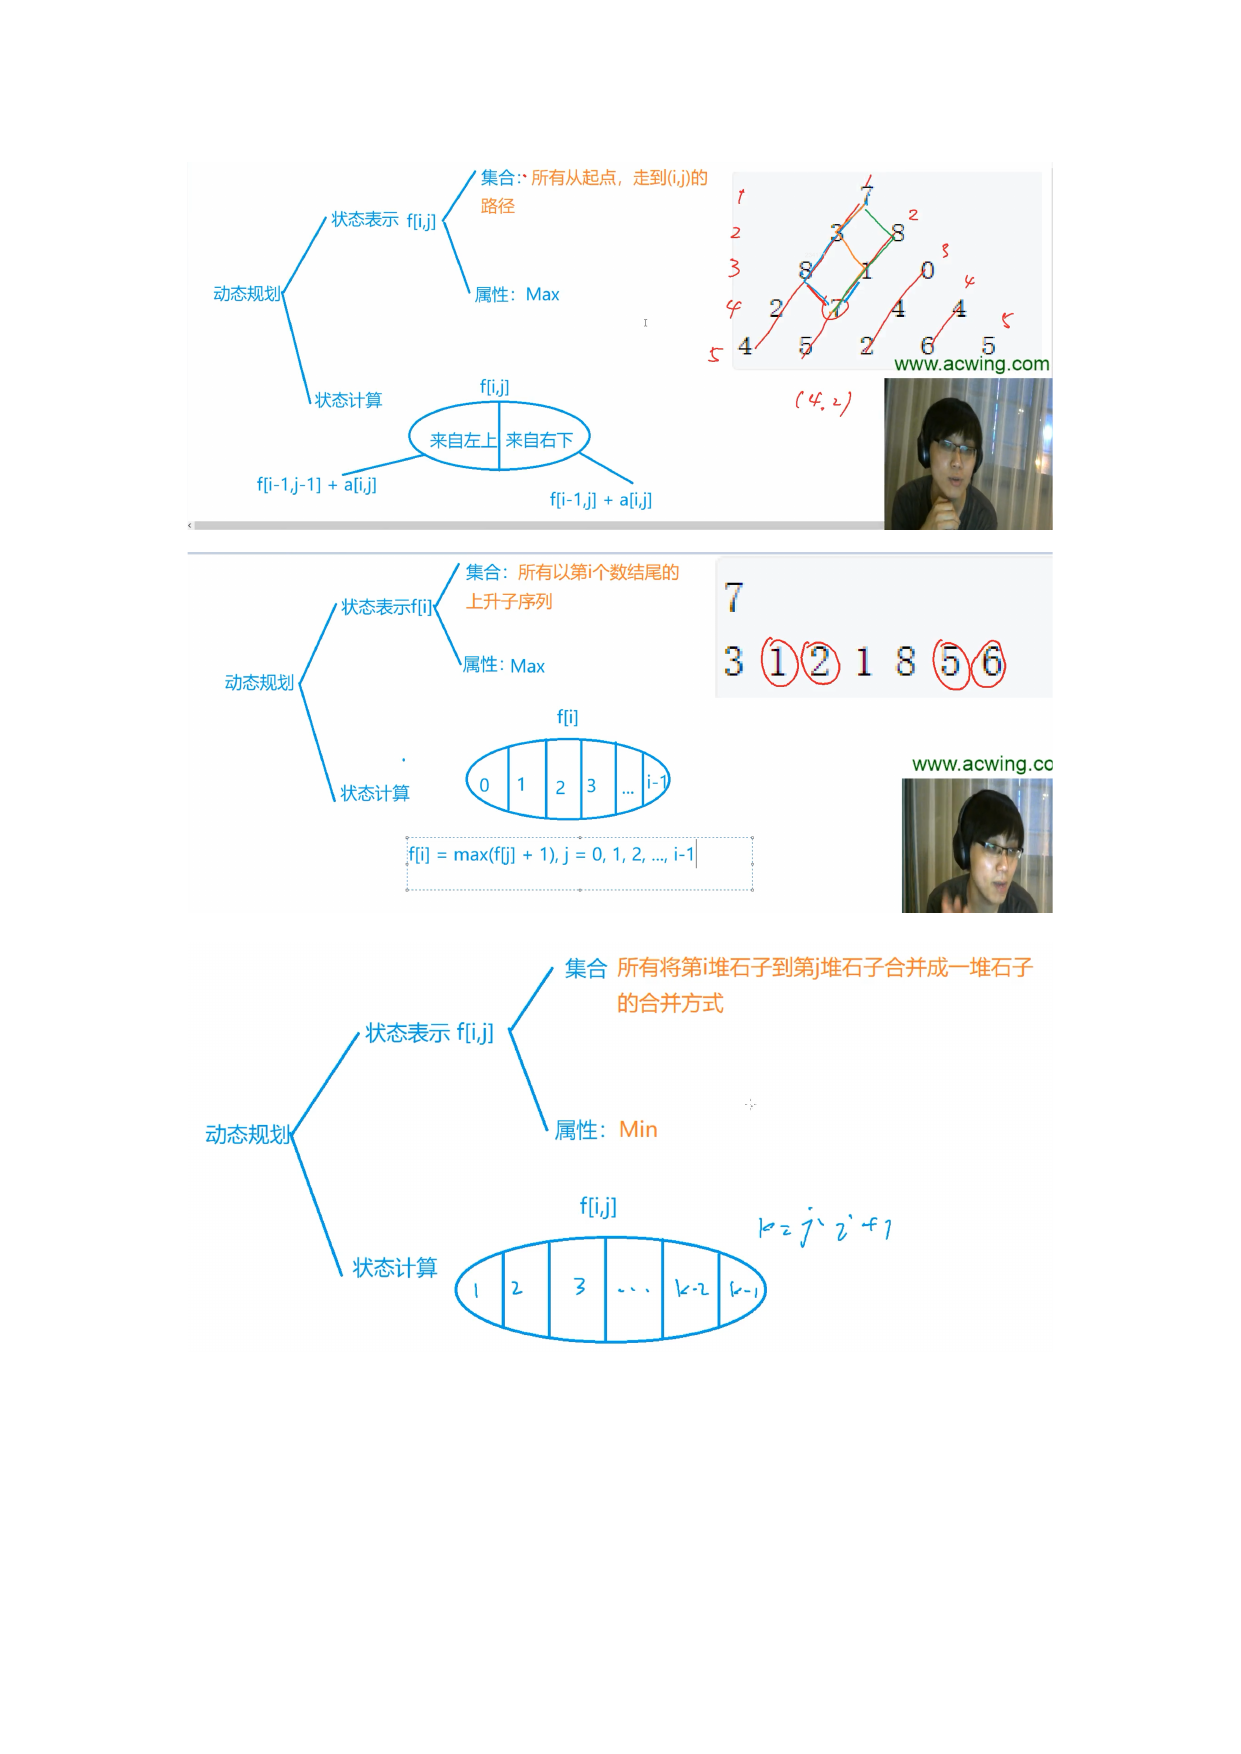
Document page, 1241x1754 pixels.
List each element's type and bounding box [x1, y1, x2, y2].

picture [187, 162, 1053, 530]
picture [187, 942, 1053, 1352]
picture [187, 552, 1053, 913]
